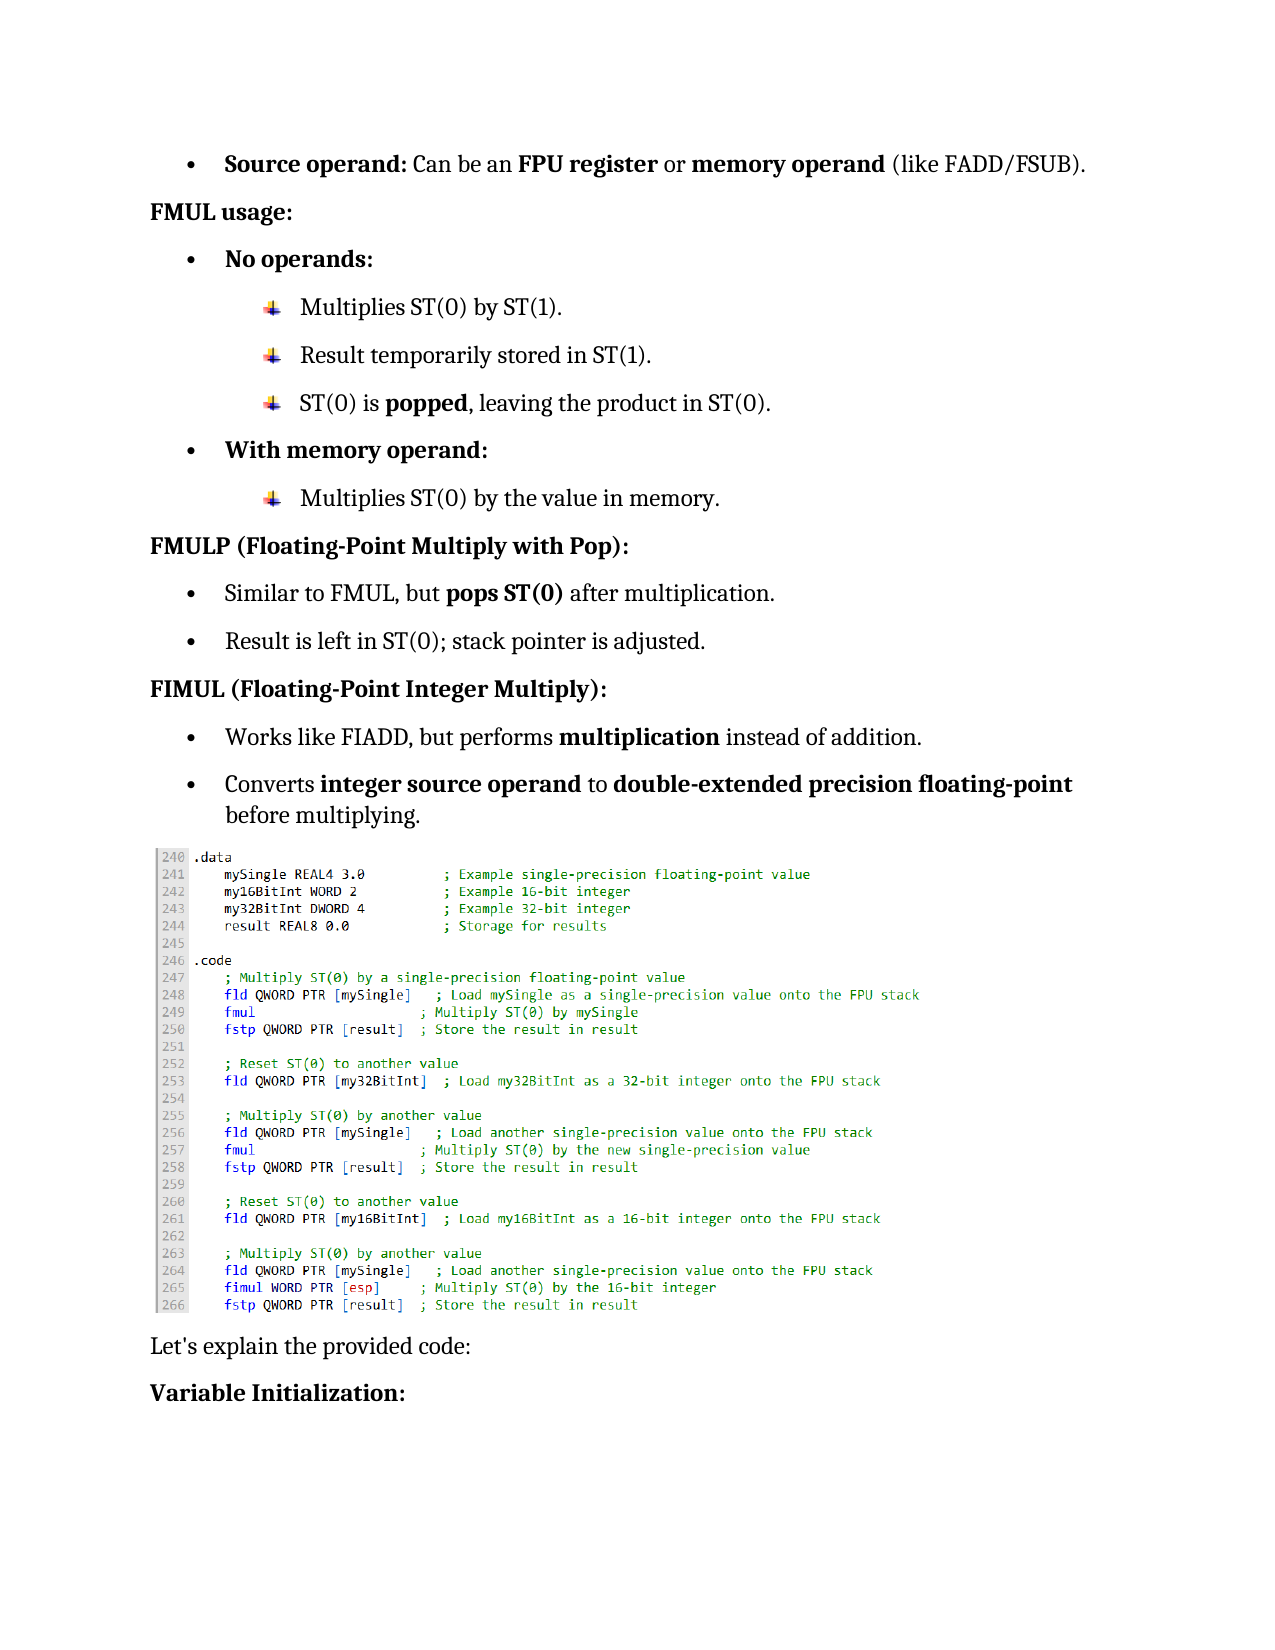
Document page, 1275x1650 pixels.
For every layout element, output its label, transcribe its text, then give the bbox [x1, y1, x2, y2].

list Converts integer source operand to double-extended precision floating-point before multiplying. [187, 770, 1125, 830]
picture [263, 299, 281, 316]
list With memory operand: [187, 436, 1125, 465]
picture [155, 848, 942, 1313]
text Variable Initialization: [150, 1379, 1125, 1408]
list ST(0) is popped, leaving the product in ST(0). [262, 388, 1125, 417]
list Multiplies ST(0) by ST(1). [262, 293, 1125, 322]
list Source operand: Can be an FPU register or memory operand (like FADD/FSUB). [187, 150, 1125, 179]
list Multiplies ST(0) by the value in memory. [262, 484, 1125, 513]
text FMUL usage: [150, 198, 1125, 226]
picture [263, 346, 281, 364]
picture [263, 489, 281, 507]
list Similar to FMUL, but pops ST(0) after multiplication. [187, 579, 1125, 608]
list Works like FIADD, but performs multiplication instead of addition. [187, 722, 1125, 751]
text FMULP (Floating-Point Multiply with Pop): [150, 532, 1125, 560]
list No operands: [187, 245, 1125, 274]
text FIMUL (Floating-Point Integer Multiply): [150, 675, 1125, 703]
picture [263, 394, 281, 411]
list Result temporarily stored in ST(1). [262, 341, 1125, 369]
list Result is left in ST(0); stack pointer is adjusted. [187, 627, 1125, 656]
text Let's explain the provided code: [150, 1332, 1125, 1360]
